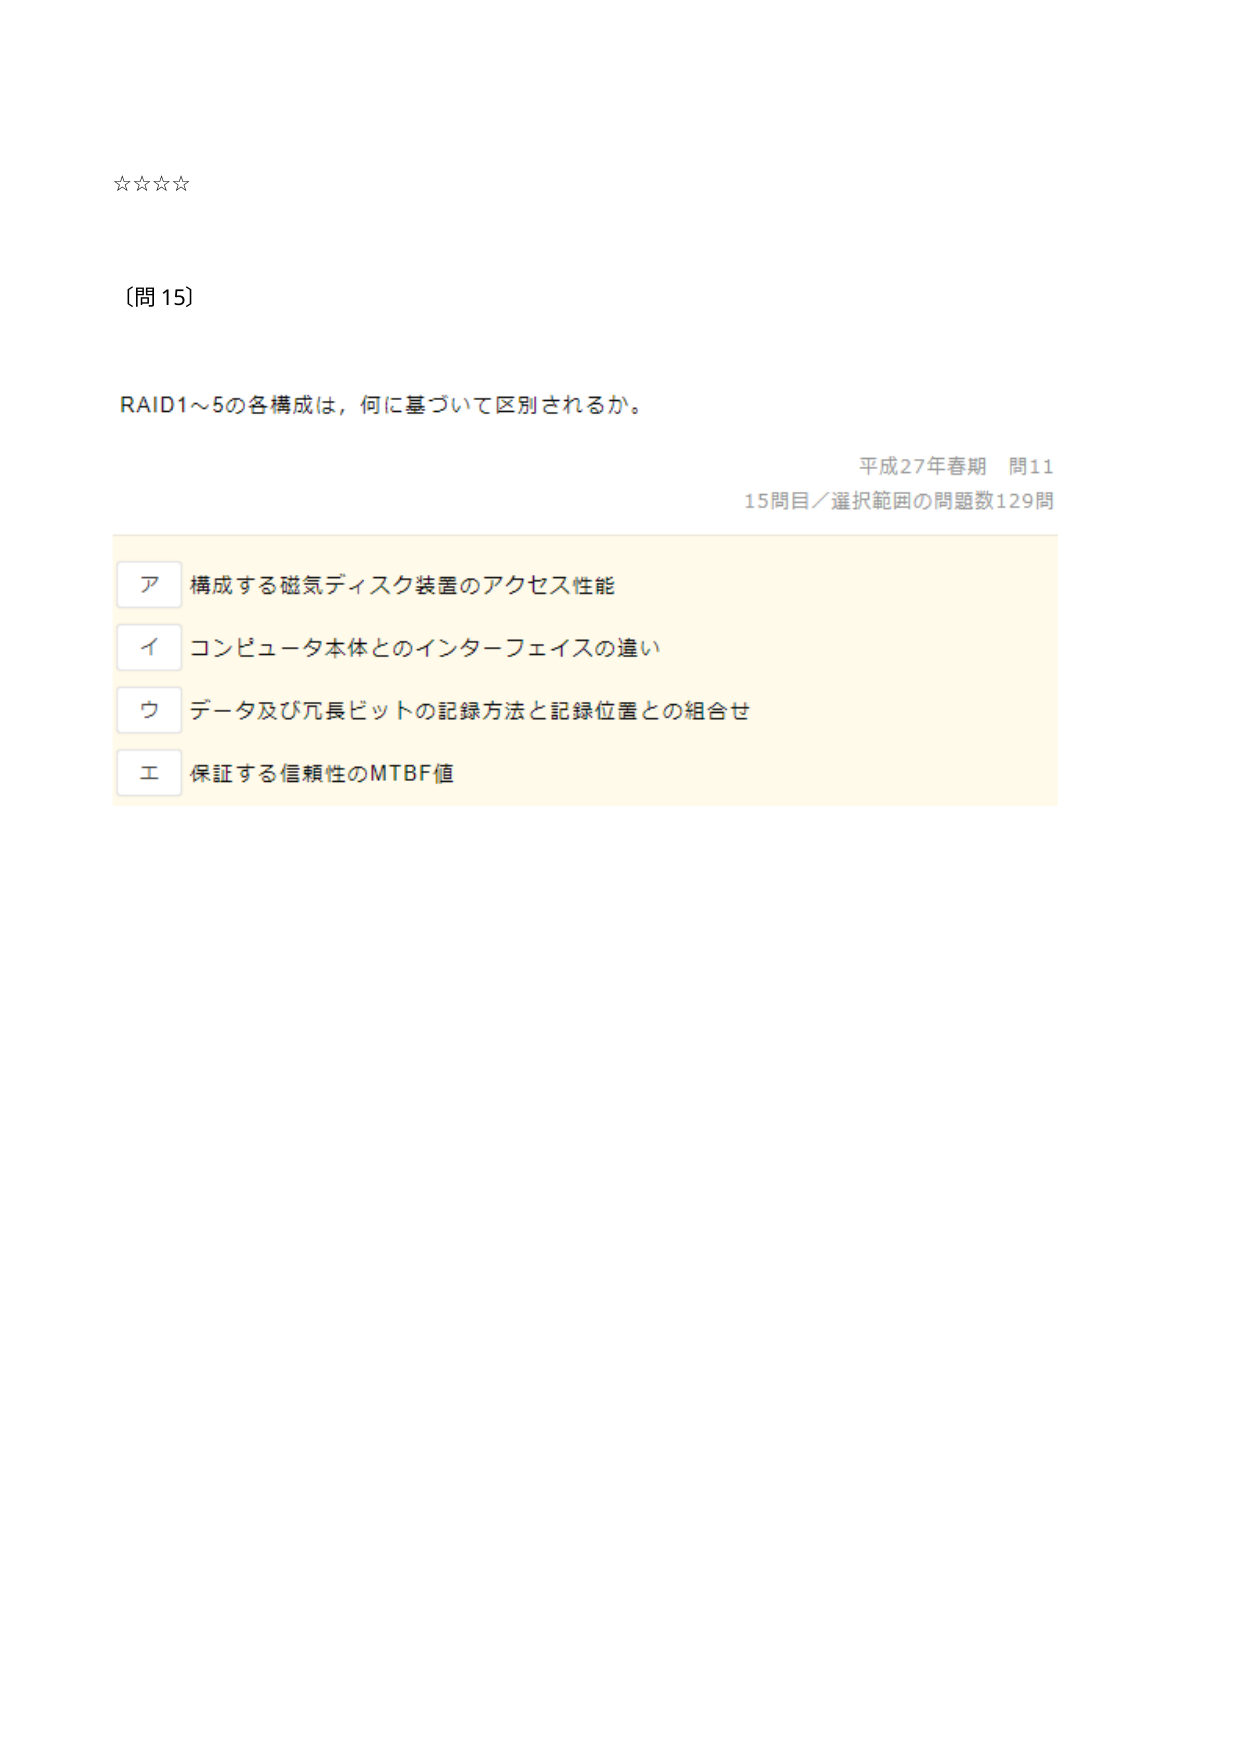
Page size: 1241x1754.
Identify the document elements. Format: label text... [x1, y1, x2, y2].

picture [112, 389, 1058, 806]
text ☆☆☆☆ [112, 164, 1128, 202]
text 〔問15〕 [112, 277, 1128, 314]
